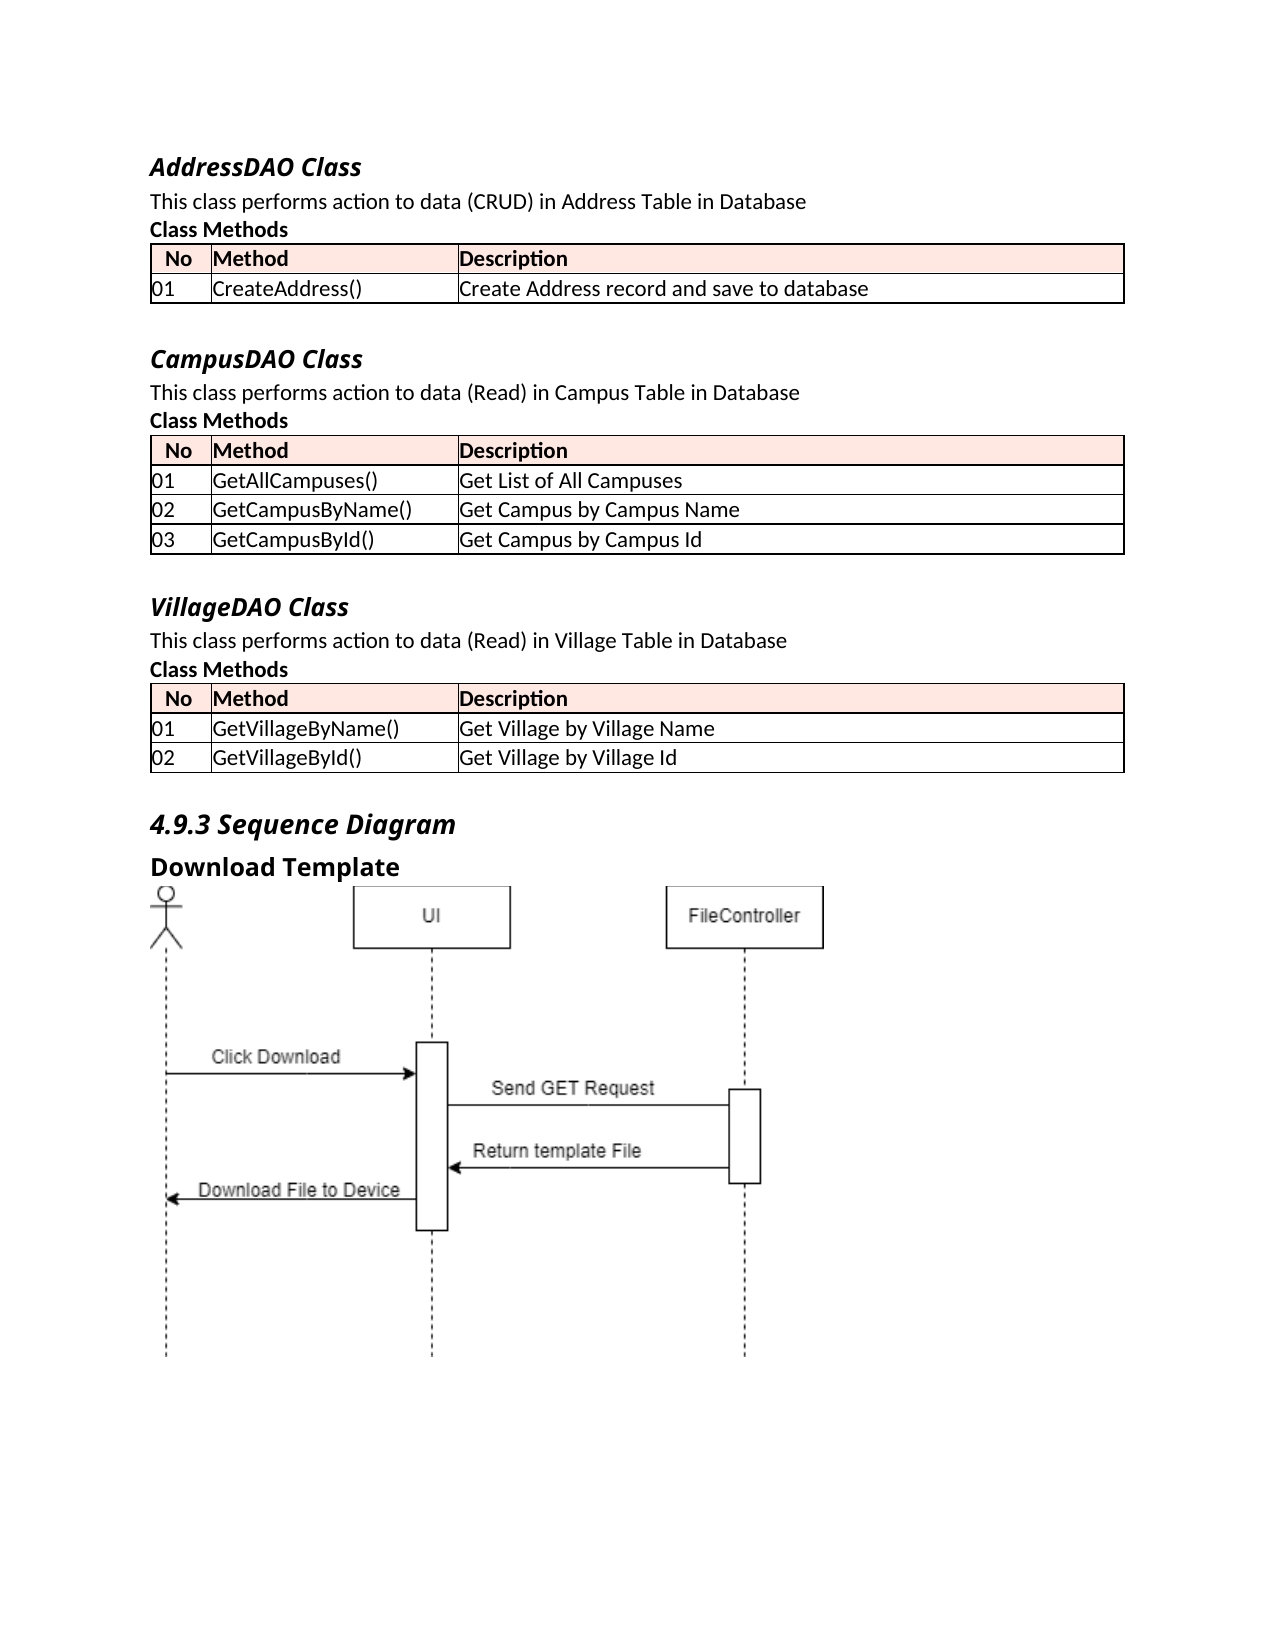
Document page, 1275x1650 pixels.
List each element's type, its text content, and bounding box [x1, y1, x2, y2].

picture [150, 886, 824, 1357]
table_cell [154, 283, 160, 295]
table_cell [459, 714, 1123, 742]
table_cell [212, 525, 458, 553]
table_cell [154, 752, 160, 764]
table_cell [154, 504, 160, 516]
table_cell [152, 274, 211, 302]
text Class Methods [150, 655, 1125, 683]
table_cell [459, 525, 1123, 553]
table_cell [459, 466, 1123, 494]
subtitle Download Template [150, 849, 1125, 883]
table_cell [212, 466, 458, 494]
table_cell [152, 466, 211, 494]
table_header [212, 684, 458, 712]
subtitle AddressDAO Class [150, 150, 1125, 184]
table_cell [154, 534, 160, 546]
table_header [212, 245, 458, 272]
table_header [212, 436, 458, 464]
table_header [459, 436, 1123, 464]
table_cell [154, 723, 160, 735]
text This class performs action to data (Read) in Village Table in Database [150, 627, 1125, 655]
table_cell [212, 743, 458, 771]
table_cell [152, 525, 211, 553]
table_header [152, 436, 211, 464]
text This class performs action to data (CRUD) in Address Table in Database [150, 187, 1125, 215]
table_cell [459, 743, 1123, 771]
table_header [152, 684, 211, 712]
subtitle 4.9.3 Sequence Diagram [150, 805, 1125, 842]
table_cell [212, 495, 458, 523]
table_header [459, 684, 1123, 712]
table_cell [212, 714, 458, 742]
text This class performs action to data (Read) in Campus Table in Database [150, 378, 1125, 407]
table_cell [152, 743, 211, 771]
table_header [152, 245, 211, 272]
text Class Methods [150, 407, 1125, 434]
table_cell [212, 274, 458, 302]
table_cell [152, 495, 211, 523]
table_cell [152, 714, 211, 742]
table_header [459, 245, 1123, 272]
subtitle CampusDAO Class [150, 342, 1125, 376]
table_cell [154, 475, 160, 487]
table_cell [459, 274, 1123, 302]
subtitle VillageDAO Class [150, 590, 1125, 624]
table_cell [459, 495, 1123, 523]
text Class Methods [150, 215, 1125, 243]
